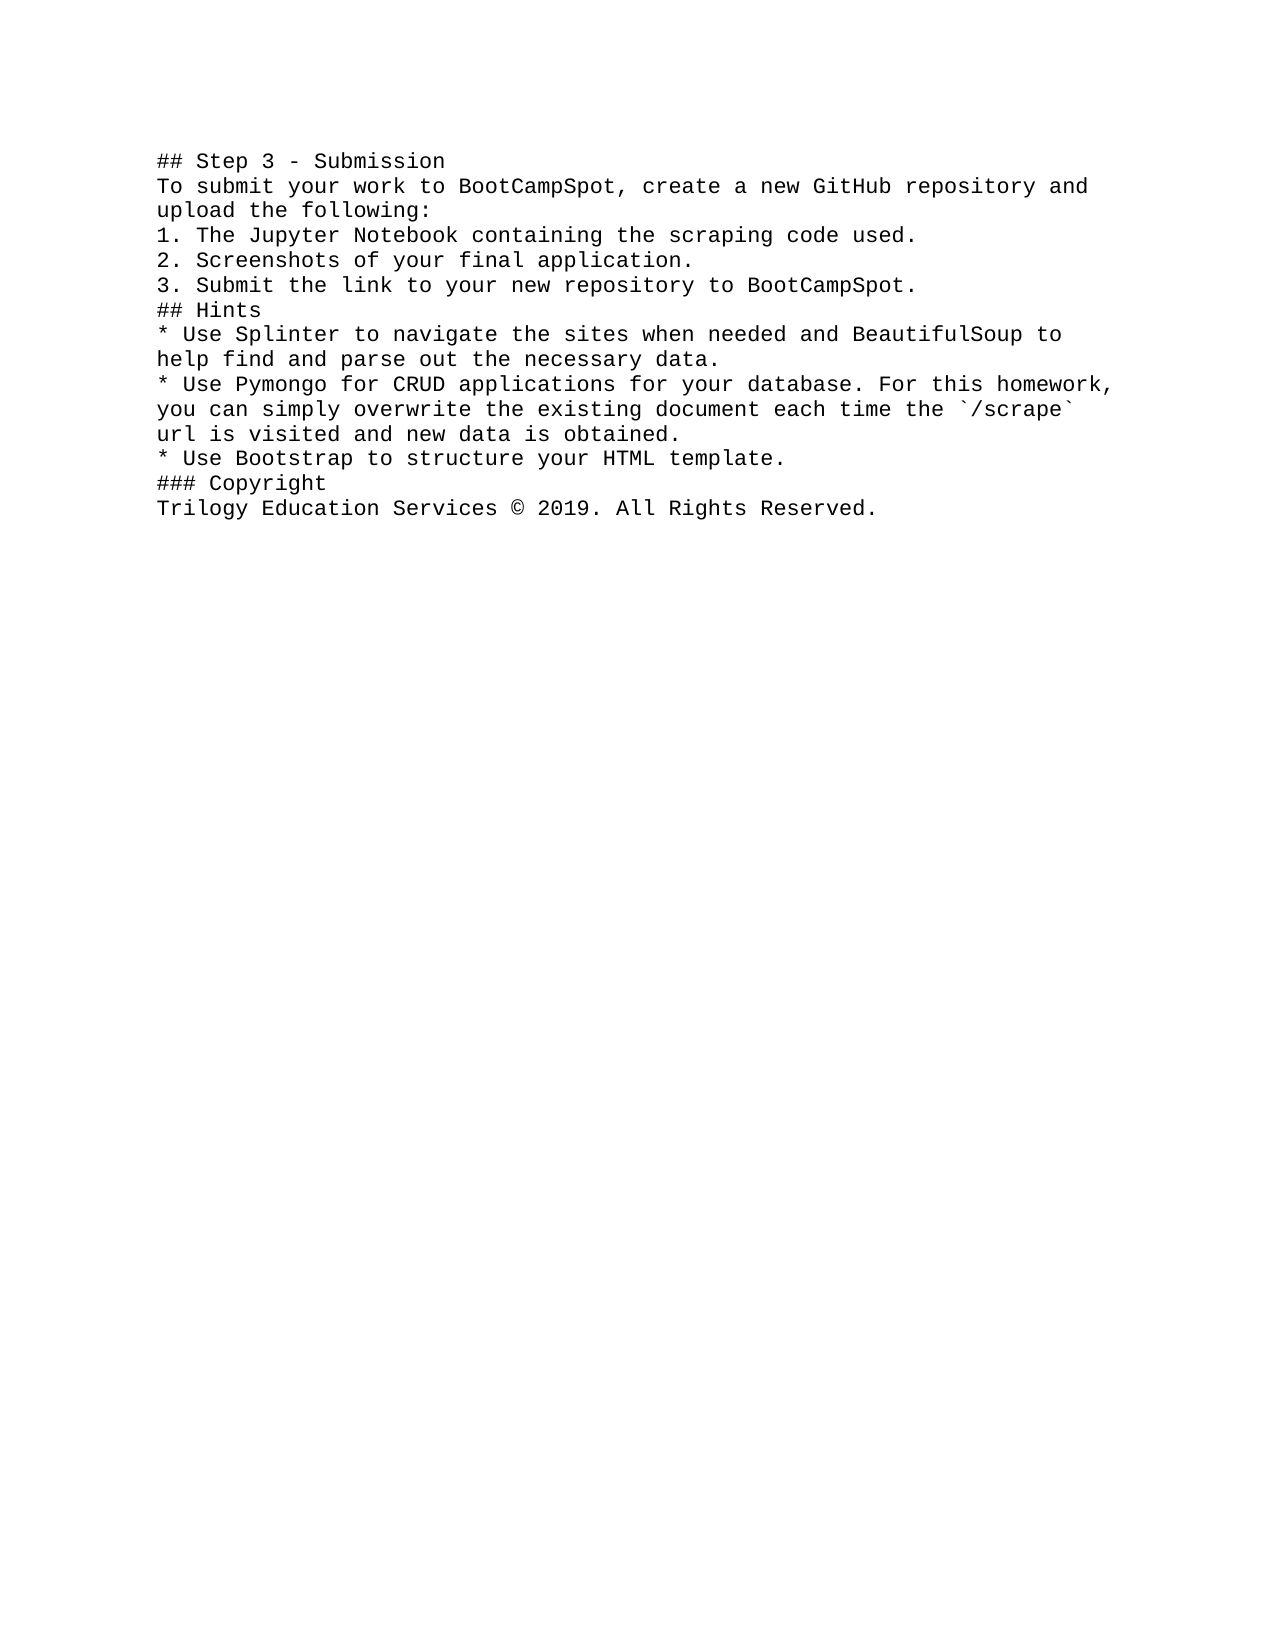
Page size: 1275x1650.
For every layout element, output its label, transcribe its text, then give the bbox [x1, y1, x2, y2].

text To submit your work to BootCampSpot, create a new GitHub repository and upload the following: [156, 175, 1118, 224]
text Trilogy Education Services © 2019. All Rights Reserved. [156, 497, 1118, 522]
text * Use Bootstrap to structure your HTML template. [156, 447, 1118, 472]
text ## Step 3 - Submission [156, 150, 1118, 175]
text 1. The Jupyter Notebook containing the scraping code used. [156, 224, 1118, 249]
text 2. Screenshots of your final application. [156, 249, 1118, 274]
text 3. Submit the link to your new repository to BootCampSpot. [156, 274, 1118, 299]
text * Use Splinter to navigate the sites when needed and BeautifulSoup to help find and parse out the necessary data. [156, 323, 1118, 373]
text * Use Pymongo for CRUD applications for your database. For this homework, you can simply overwrite the existing document each time the `/scrape` url is visited and new data is obtained. [156, 373, 1118, 447]
text ### Copyright [156, 472, 1118, 497]
text ## Hints [156, 299, 1118, 323]
